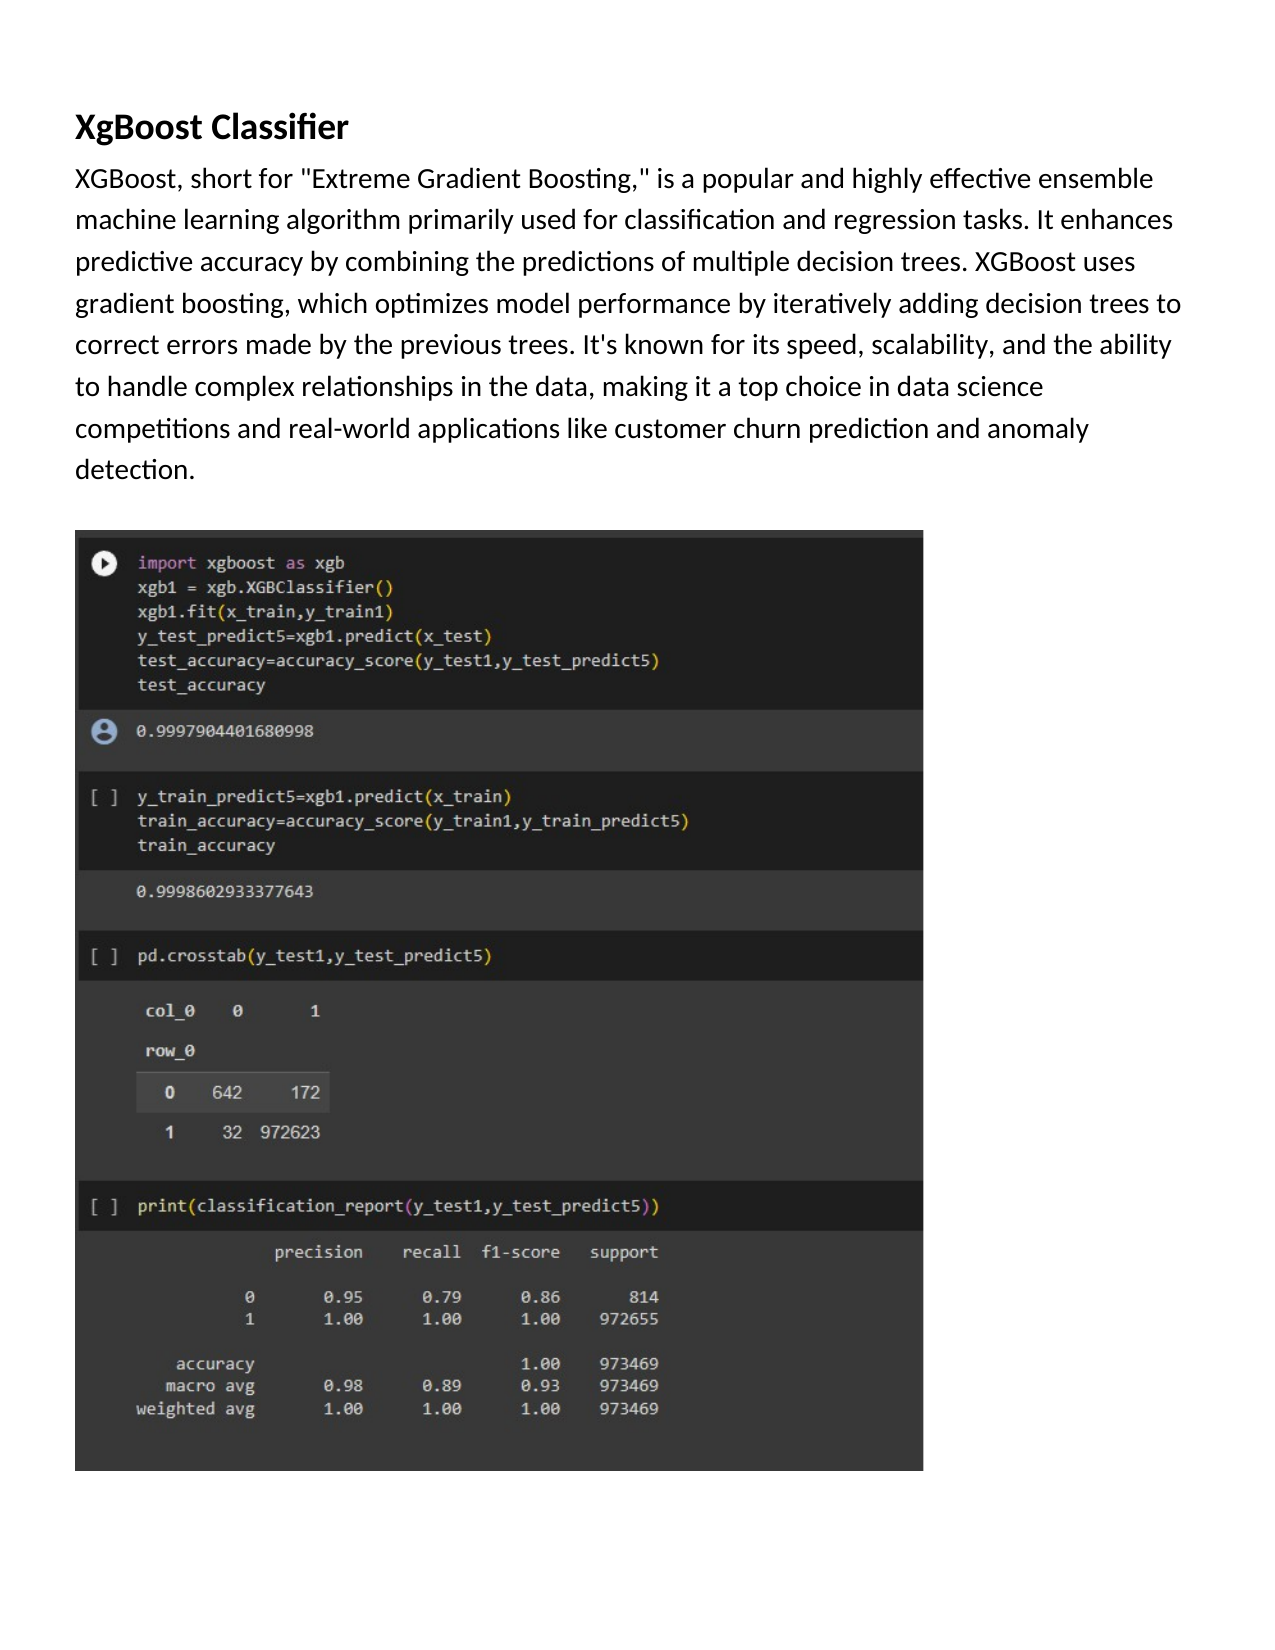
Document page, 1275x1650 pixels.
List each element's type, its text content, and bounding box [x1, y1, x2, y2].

text XGBoost, short for "Extreme Gradient Boosting," is a popular and highly effective ensemble machine learning algorithm primarily used for classification and regression tasks. It enhances predictive accuracy by combining the predictions of multiple decision trees. XGBoost uses gradient boosting, which optimizes model performance by iteratively adding decision trees to correct errors made by the previous trees. It's known for its speed, scalability, and the ability to handle complex relationships in the data, making it a top choice in data science competitions and real-world applications like customer churn prediction and anomaly detection. [75, 160, 1197, 487]
subtitle XgBoost Classifier [75, 103, 1237, 149]
picture [75, 530, 924, 1471]
